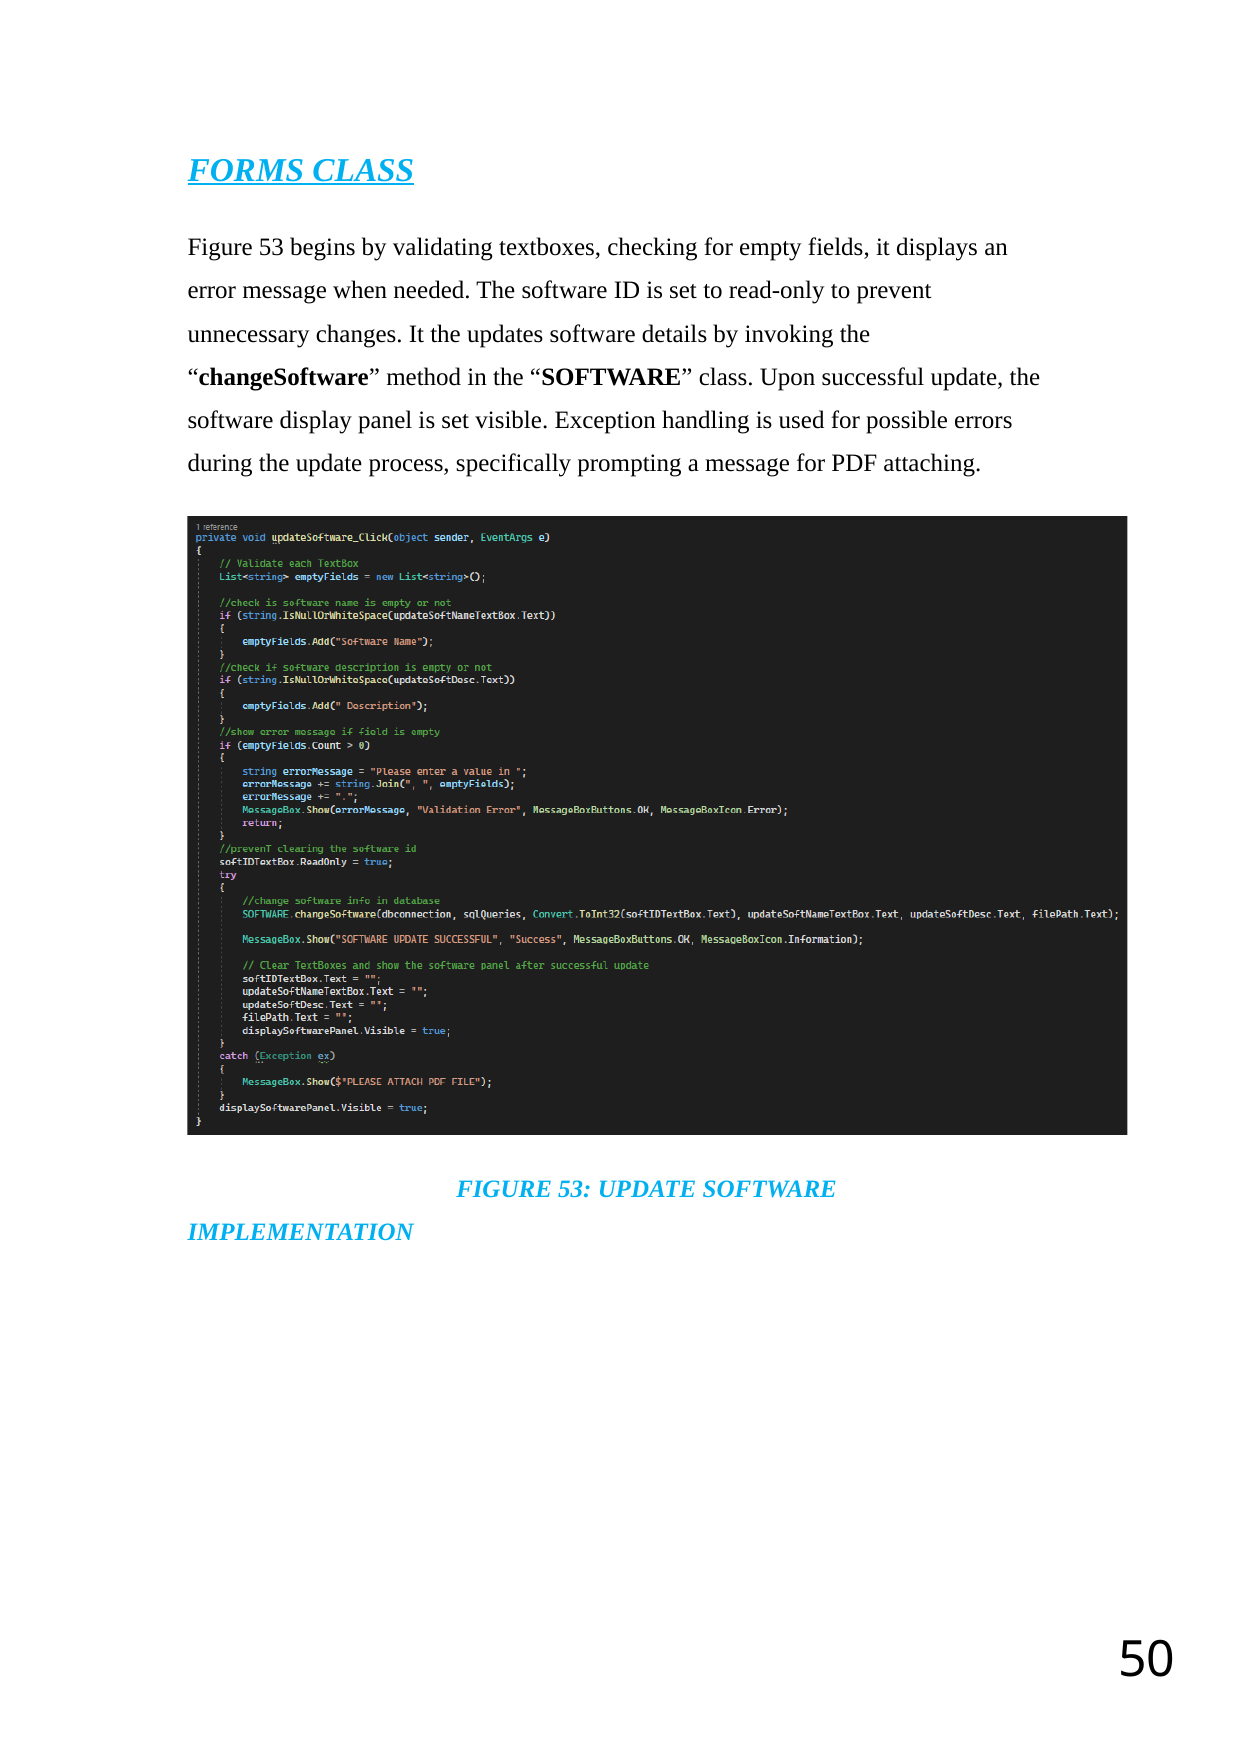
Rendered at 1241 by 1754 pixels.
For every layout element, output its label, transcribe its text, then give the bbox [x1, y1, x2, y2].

text FORMS CLASS [187, 150, 1053, 188]
text FIGURE 53: UPDATE SOFTWARE IMPLEMENTATION [187, 1174, 1053, 1246]
text Figure 53 begins by validating textboxes, checking for empty fields, it displays an error message when needed. The software ID is set to read-only to prevent unnecessary changes. It the updates software details by invoking the “changeSoftware” method in the “SOFTWARE” class. Upon successful update, the software display panel is set visible. Exception handling is used for possible errors during the update process, specifically prompting a message for PDF attaching. [187, 232, 1053, 477]
picture [187, 516, 1128, 1135]
